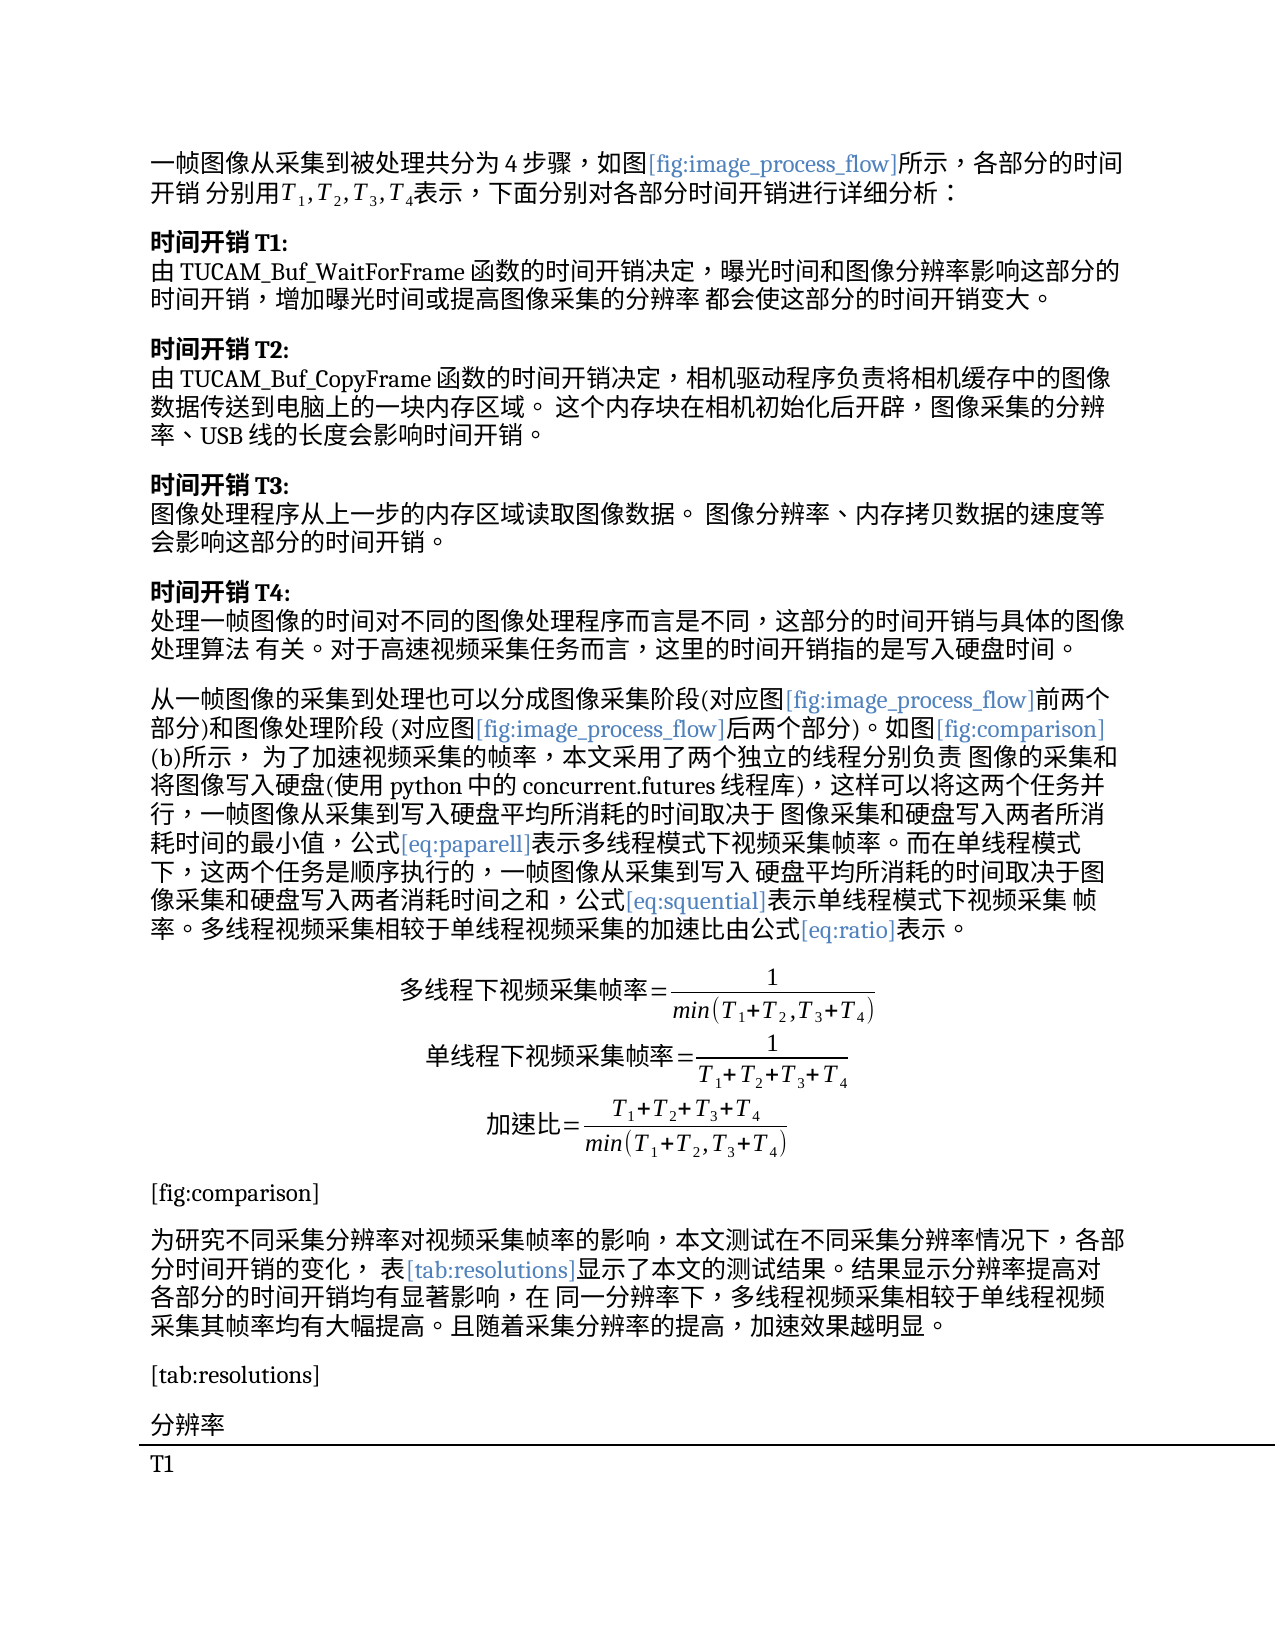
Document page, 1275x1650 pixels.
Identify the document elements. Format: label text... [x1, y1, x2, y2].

text 为研究不同采集分辨率对视频采集帧率的影响，本文测试在不同采集分辨率情况下，各部分时间开销的变化， 表[tab:resolutions]显示了本文的测试结果。结果显示分辨率提高对各部分的时间开销均有显著影响，在 同一分辨率下，多线程视频采集相较于单线程视频采集其帧率均有大幅提高。且随着采集分辨率的提高，加速效果越明显。 [150, 1227, 1125, 1342]
text 时间开销T1: [150, 229, 1125, 258]
text 时间开销T3: [150, 472, 1125, 501]
text 由TUCAM_Buf_CopyFrame函数的时间开销决定，相机驱动程序负责将相机缓存中的图像数据传送到电脑上的一块内存区域。 这个内存块在相机初始化后开辟，图像采集的分辨率、USB线的长度会影响时间开销。 [150, 365, 1125, 451]
text 由TUCAM_Buf_WaitForFrame函数的时间开销决定，曝光时间和图像分辨率影响这部分的时间开销，增加曝光时间或提高图像采集的分辨率 都会使这部分的时间开销变大。 [150, 258, 1125, 315]
text 时间开销T4: [150, 579, 1125, 608]
text [fig:comparison] [150, 1179, 1125, 1208]
table_cell T1 [139, 1446, 1275, 1482]
table_header 分辨率 [139, 1408, 1275, 1444]
text 一帧图像从采集到被处理共分为4步骤，如图[fig:image_process_flow]所示，各部分的时间开销 分别用表示，下面分别对各部分时间开销进行详细分析： [150, 150, 1125, 210]
text 时间开销T2: [150, 336, 1125, 365]
text 从一帧图像的采集到处理也可以分成图像采集阶段(对应图[fig:image_process_flow]前两个部分)和图像处理阶段 (对应图[fig:image_process_flow]后两个部分)。如图[fig:comparison] (b)所示， 为了加速视频采集的帧率，本文采用了两个独立的线程分别负责 图像的采集和将图像写入硬盘(使用python中的concurrent.futures线程库)，这样可以将这两个任务并行，一帧图像从采集到写入硬盘平均所消耗的时间取决于 图像采集和硬盘写入两者所消耗时间的最小值，公式[eq:paparell]表示多线程模式下视频采集帧率。而在单线程模式下，这两个任务是顺序执行的，一帧图像从采集到写入 硬盘平均所消耗的时间取决于图像采集和硬盘写入两者消耗时间之和，公式[eq:squential]表示单线程模式下视频采集 帧率。多线程视频采集相较于单线程视频采集的加速比由公式[eq:ratio]表示。 [150, 686, 1125, 945]
text 处理一帧图像的时间对不同的图像处理程序而言是不同，这部分的时间开销与具体的图像处理算法 有关。对于高速视频采集任务而言，这里的时间开销指的是写入硬盘时间。 [150, 608, 1125, 665]
text [tab:resolutions] [150, 1361, 1125, 1389]
text 图像处理程序从上一步的内存区域读取图像数据。 图像分辨率、内存拷贝数据的速度等会影响这部分的时间开销。 [150, 501, 1125, 558]
